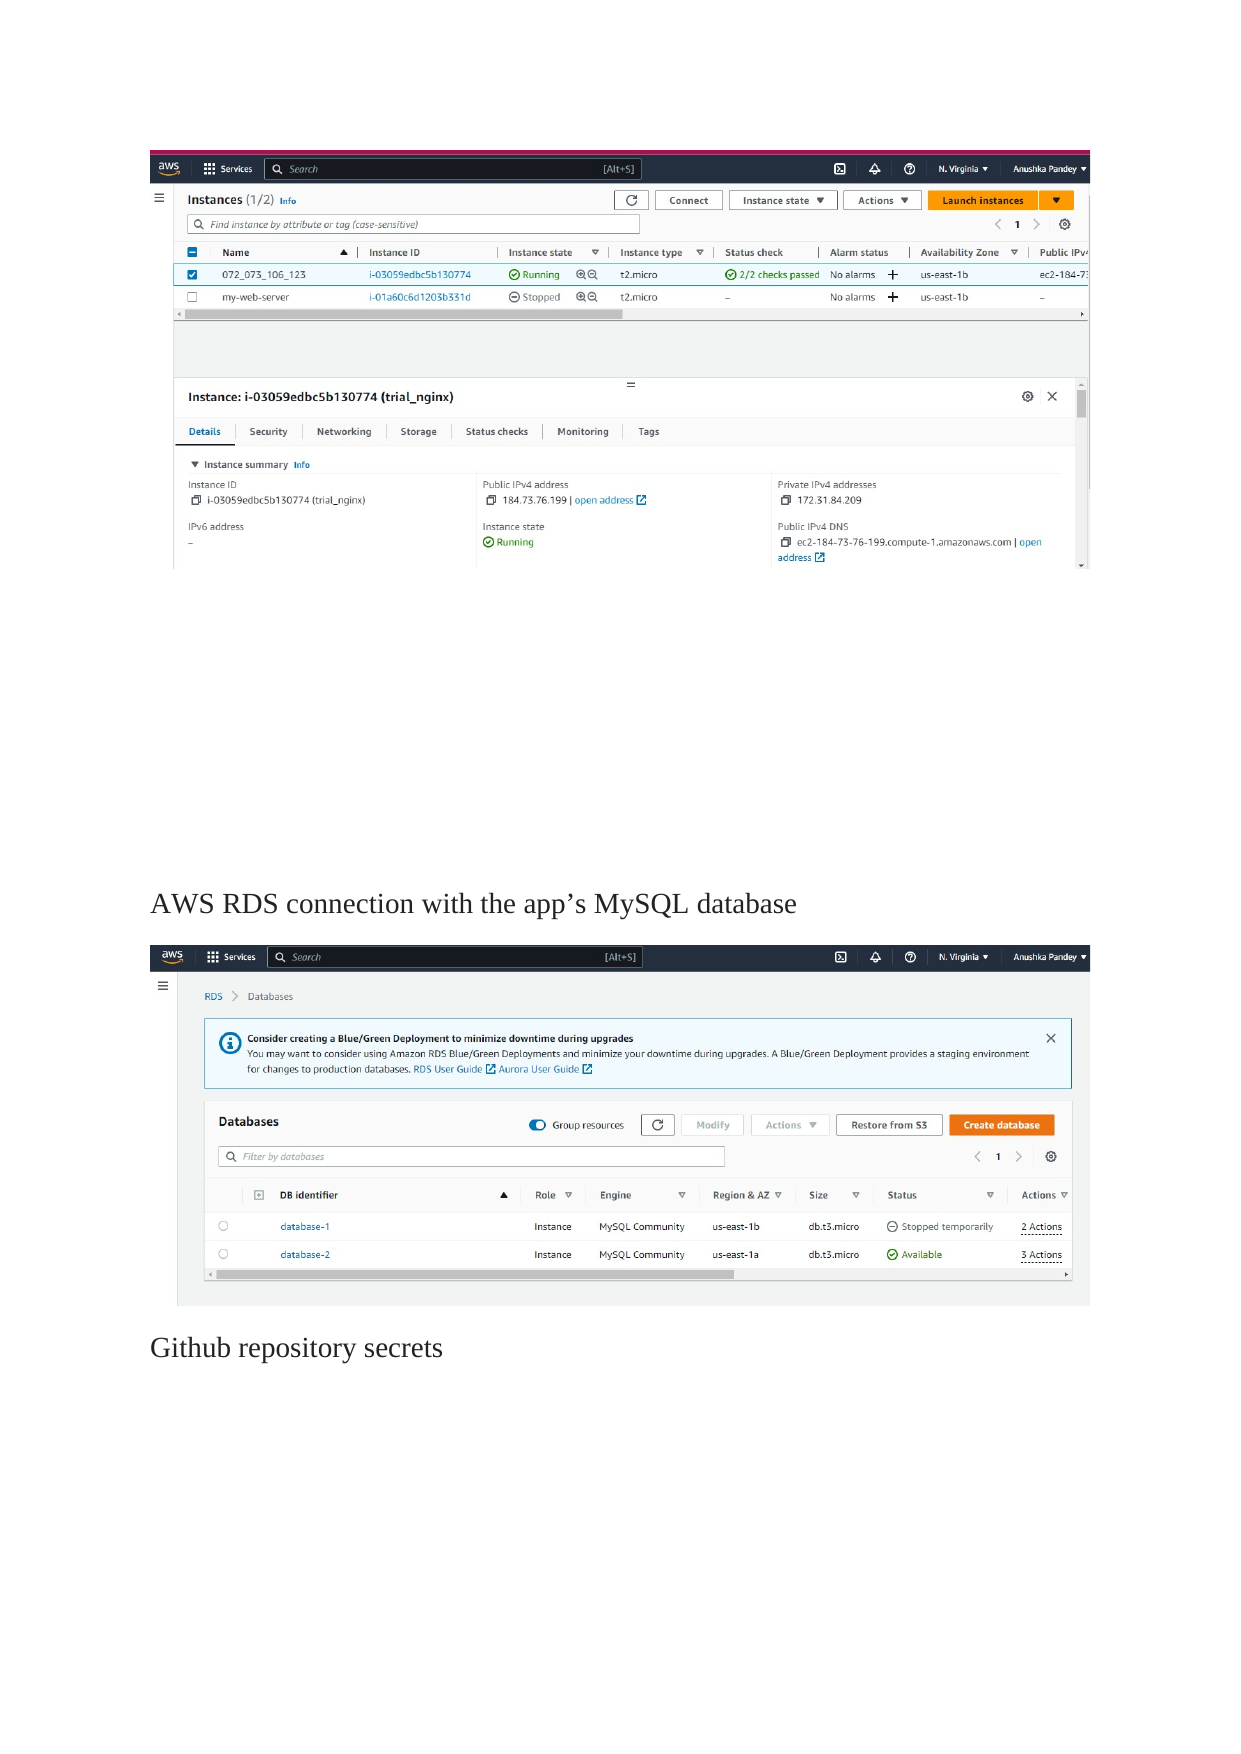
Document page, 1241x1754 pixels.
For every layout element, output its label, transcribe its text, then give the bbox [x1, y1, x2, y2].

picture [150, 150, 1091, 569]
text Github repository secrets [150, 1330, 1090, 1364]
picture [150, 945, 1091, 1306]
text AWS RDS connection with the app’s MySQL database [150, 886, 1090, 920]
